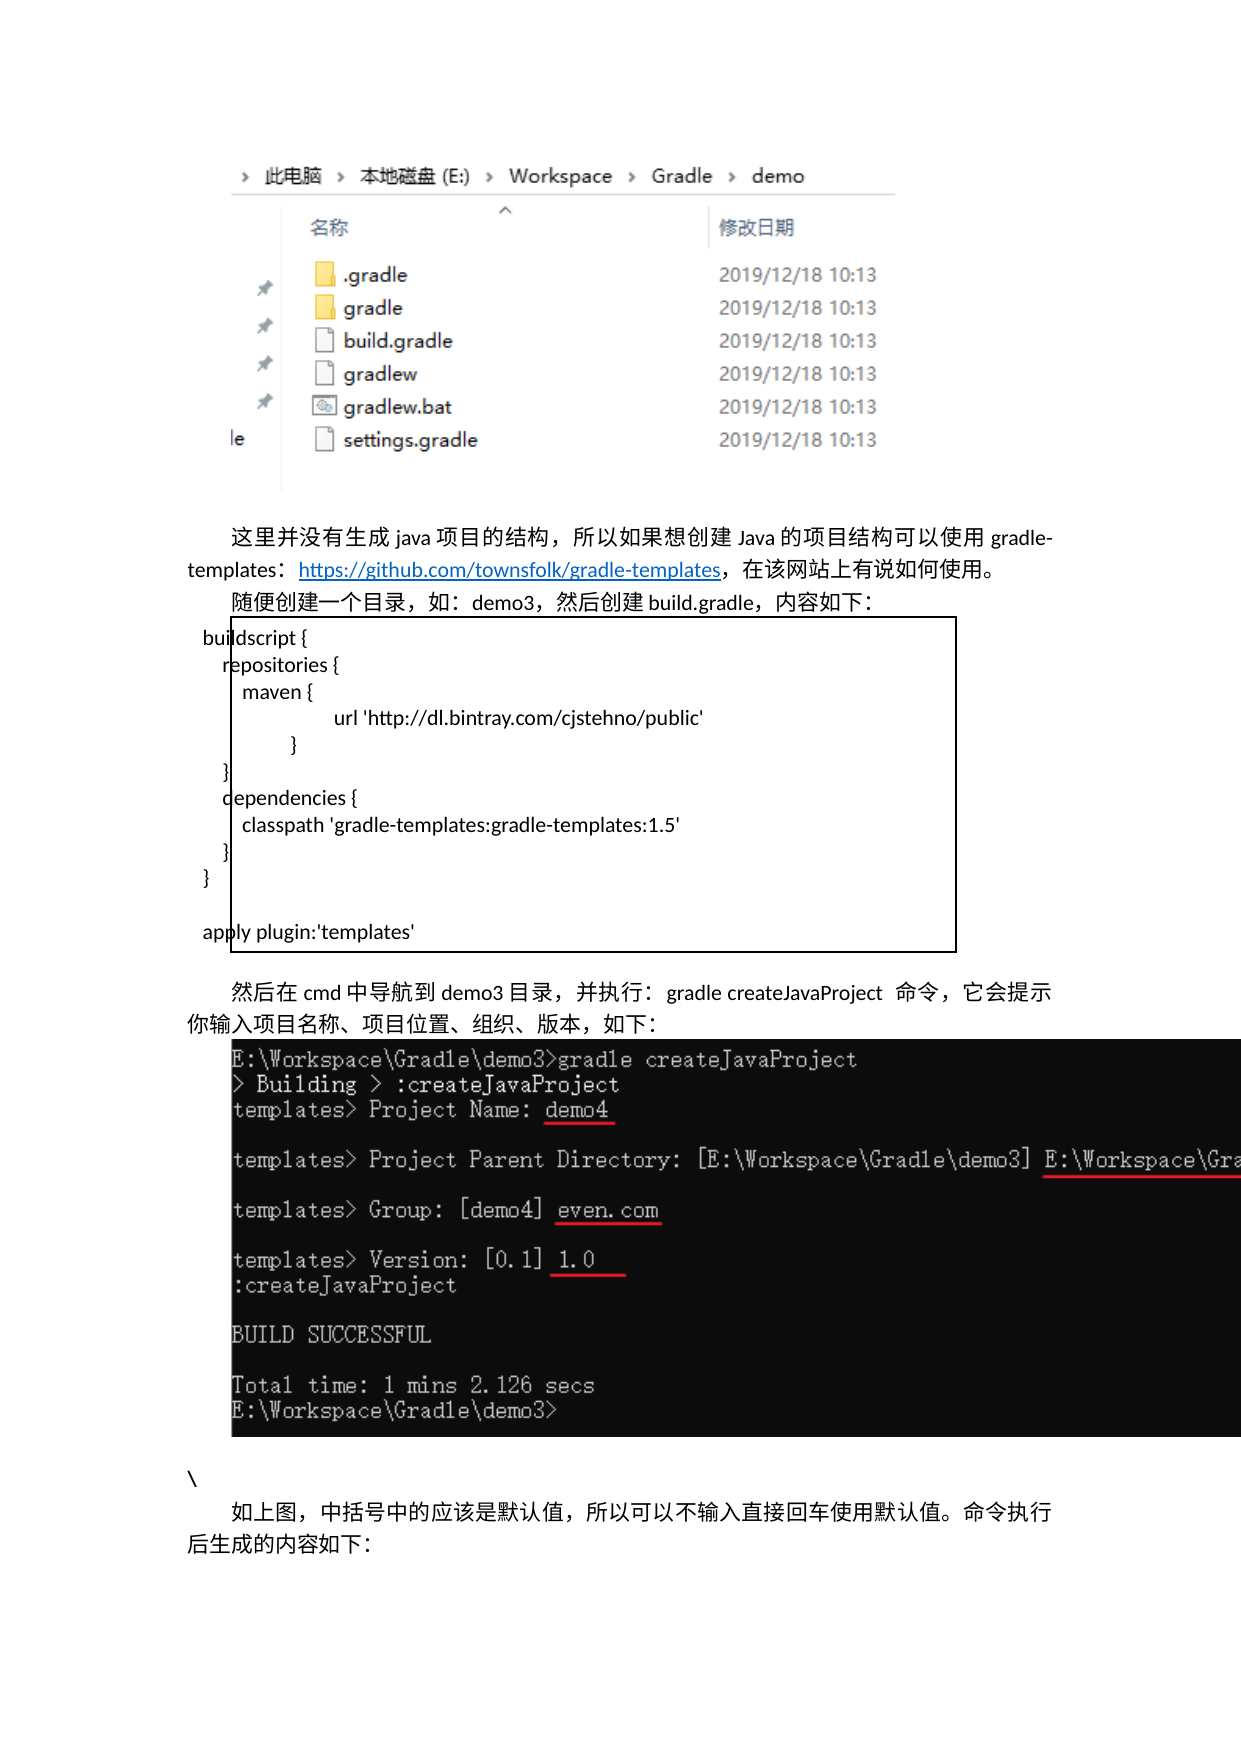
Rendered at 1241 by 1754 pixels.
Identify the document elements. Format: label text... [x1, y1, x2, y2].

picture [231, 1039, 1241, 1437]
text 随便创建一个目录，如：demo3，然后创建build.gradle，内容如下： [187, 584, 1053, 617]
picture [231, 162, 896, 491]
text 如上图，中括号中的应该是默认值，所以可以不输入直接回车使用默认值。命令执行后生成的内容如下： [187, 1494, 1053, 1559]
text 这里并没有生成java项目的结构，所以如果想创建Java的项目结构可以使用gradle-templates：https://github.com/townsfolk/gradle-templates，在该网站上有说如何使用。 [187, 519, 1053, 584]
text 然后在cmd中导航到demo3目录，并执行：gradle createJavaProject 命令，它会提示你输入项目名称、项目位置、组织、版本，如下： [187, 974, 1053, 1039]
